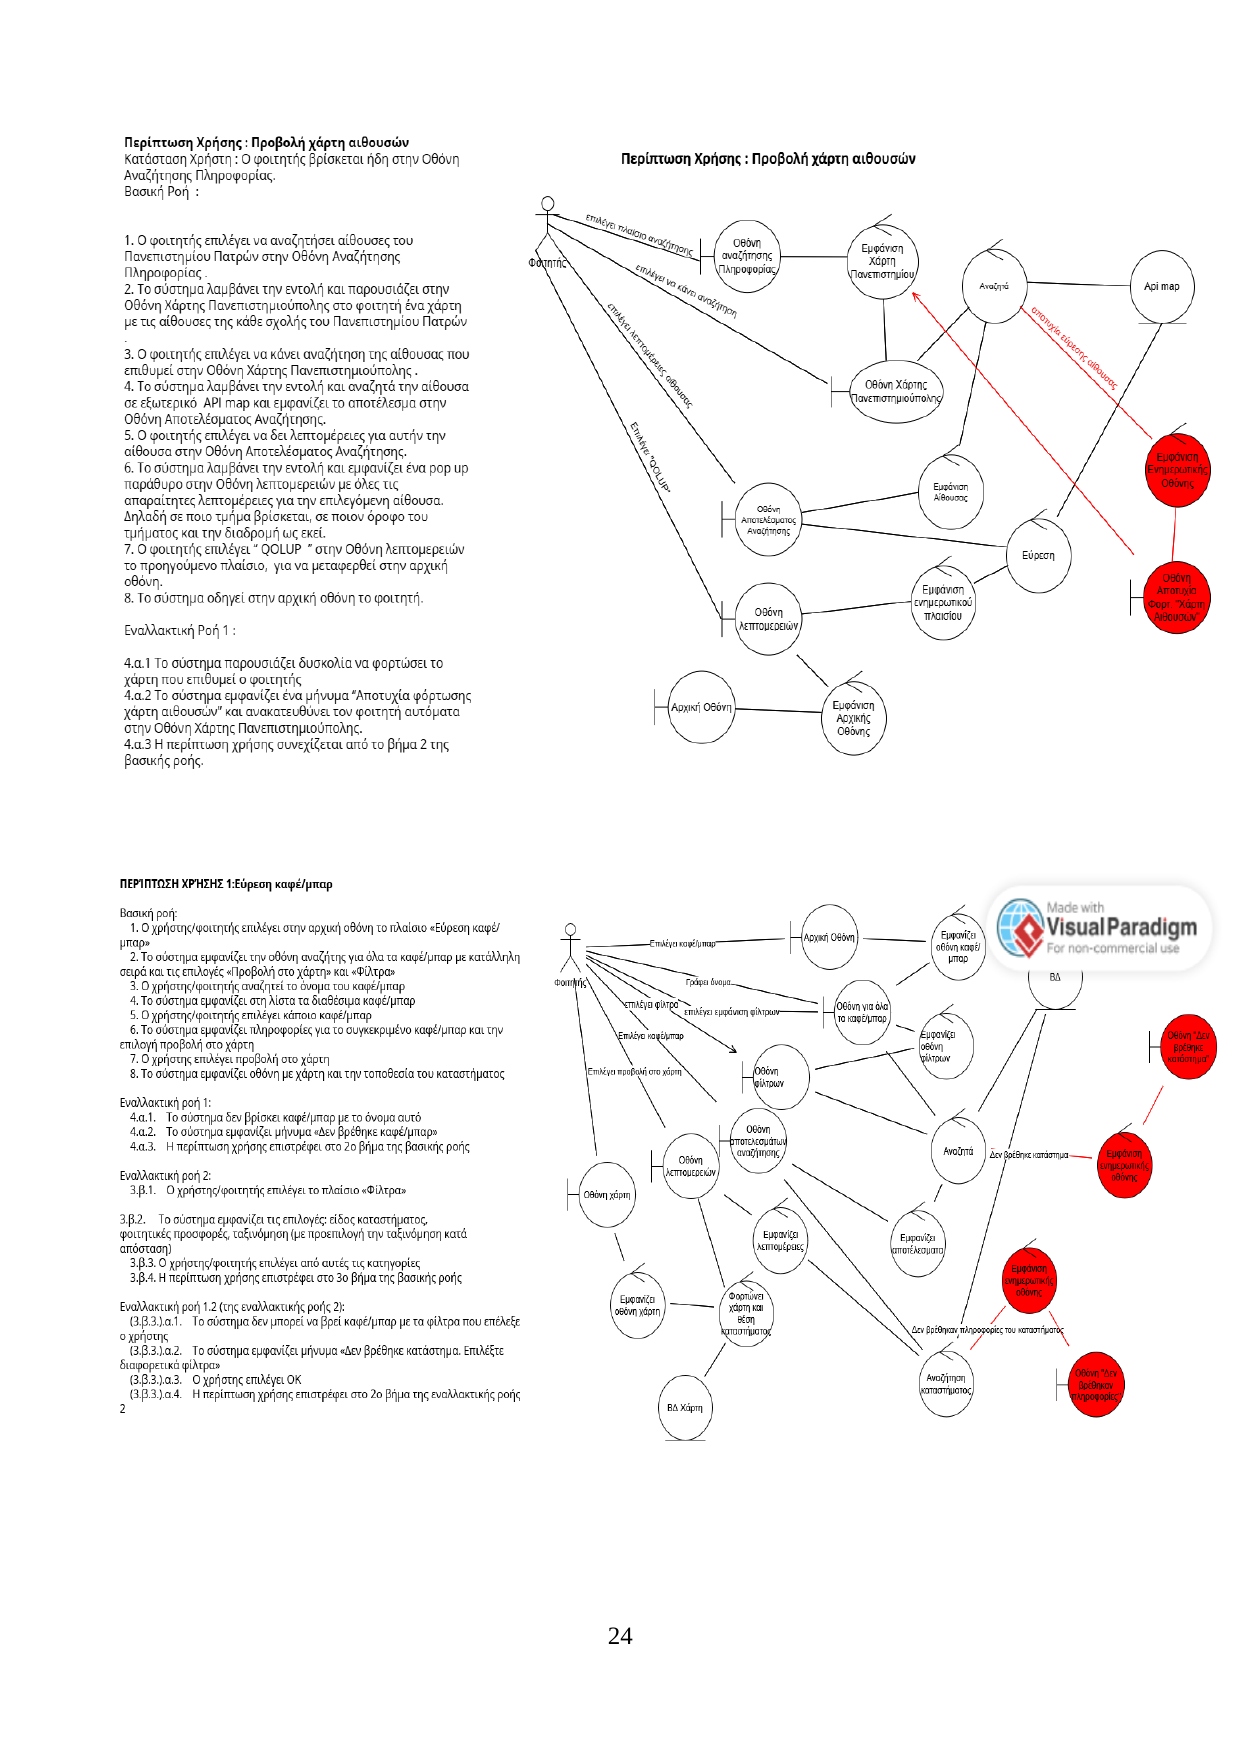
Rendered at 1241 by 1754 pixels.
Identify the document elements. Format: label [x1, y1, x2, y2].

picture [118, 118, 1228, 780]
picture [118, 871, 1223, 1466]
